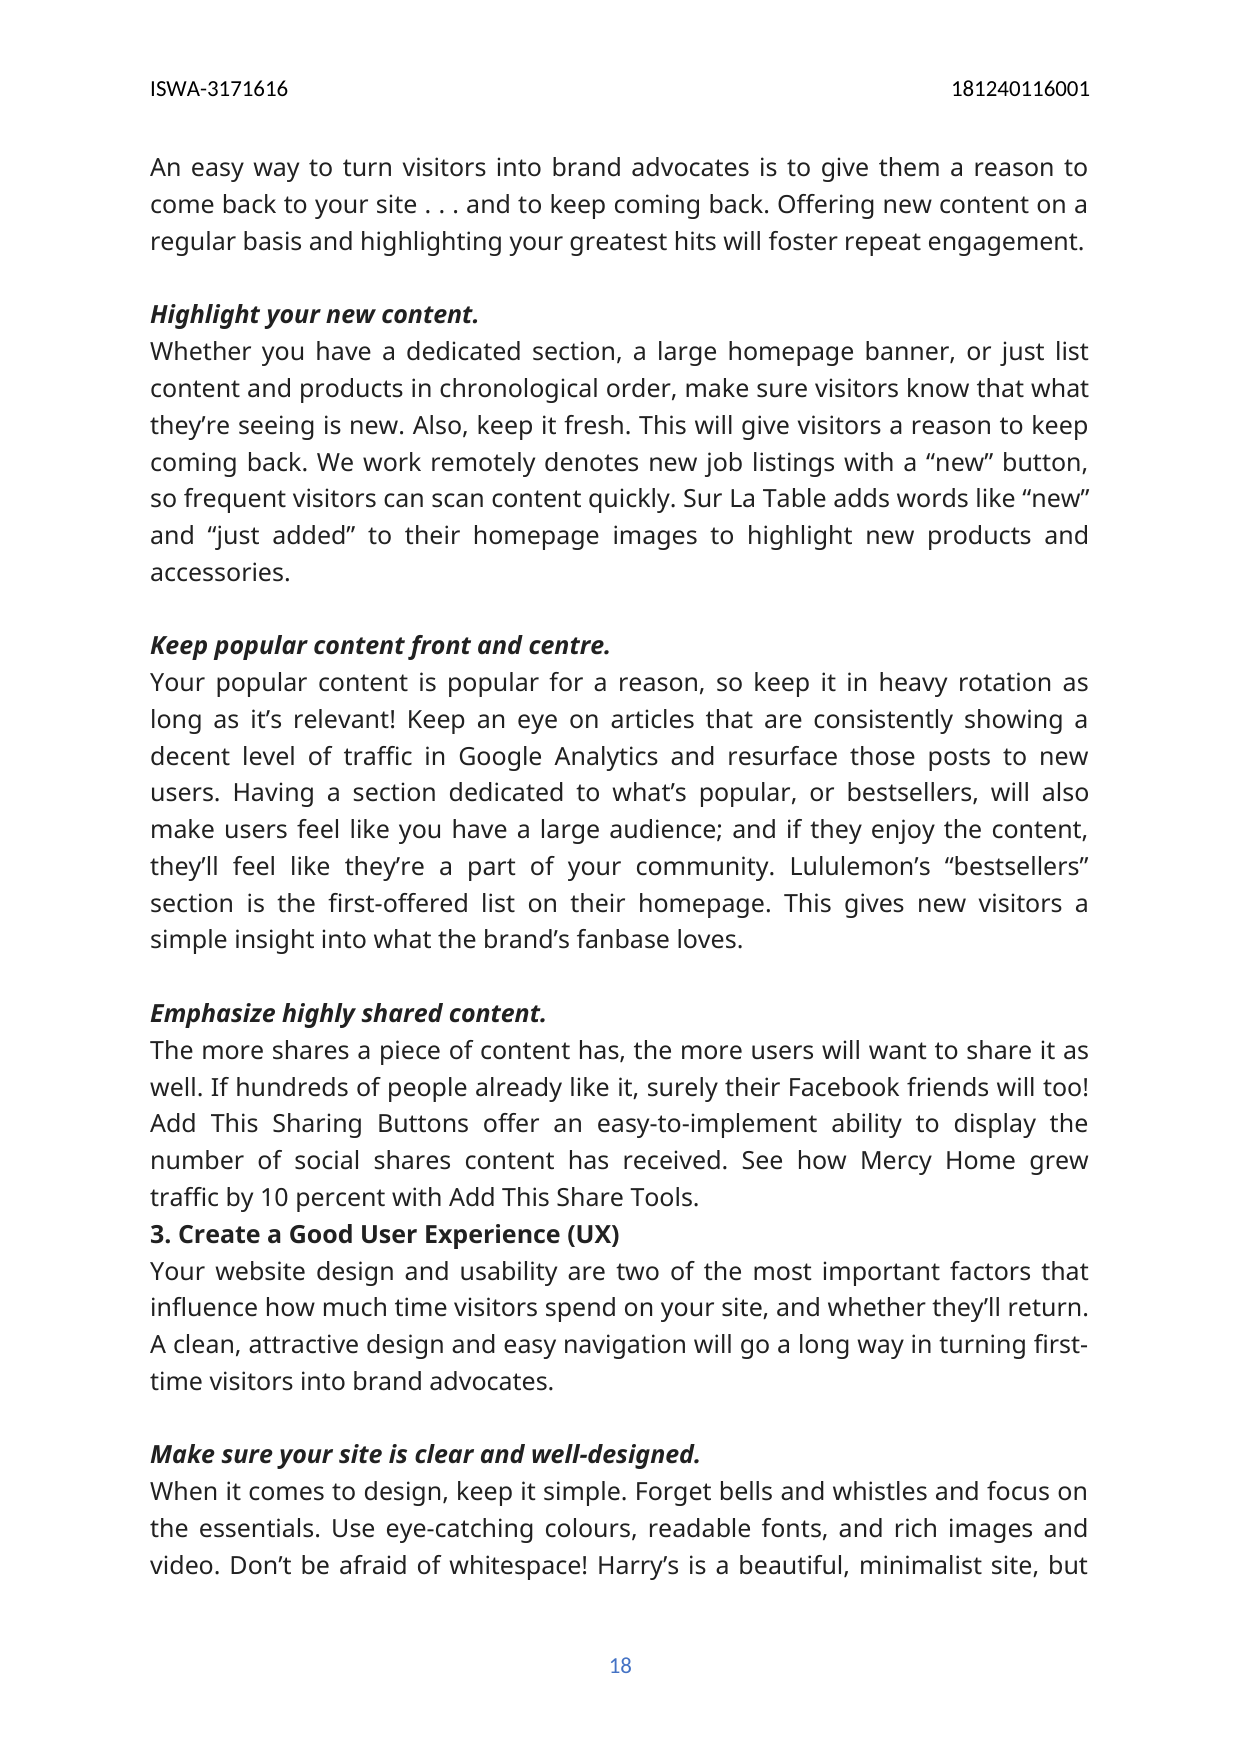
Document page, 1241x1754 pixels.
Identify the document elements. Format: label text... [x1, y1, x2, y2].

text Your website design and usability are two of the most important factors that influence how much time visitors spend on your site, and whether they’ll return. A clean, attractive design and easy navigation will go a long way in turning first-time visitors into brand advocates. [150, 1253, 1090, 1397]
text Keep popular content front and centre. [150, 628, 1090, 662]
text An easy way to turn visitors into brand advocates is to give them a reason to come back to your site . . . and to keep coming back. Offering new content on a regular basis and highlighting your greatest hits will foster repeat engagement. [150, 150, 1090, 258]
text Your popular content is popular for a reason, so keep it in heavy rotation as long as it’s relevant! Keep an eye on articles that are consistently showing a decent level of traffic in Google Analytics and resurface those posts to new users. Having a section dedicated to what’s popular, or bestsellers, will also make users feel like you have a large audience; and if they enjoy the content, they’ll feel like they’re a part of your community. Lululemon’s “bestsellers” section is the first-offered list on their homepage. This gives new visitors a simple insight into what the brand’s fanbase loves. [150, 665, 1090, 956]
text The more shares a piece of content has, the more users will want to share it as well. If hundreds of people already like it, surely their Facebook friends will too! Add This Sharing Buttons offer an easy-to-implement ability to display the number of social shares content has received. See how Mercy Home grew traffic by 10 percent with Add This Share Tools. [150, 1032, 1090, 1214]
text Whether you have a dedicated section, a large homepage banner, or just list content and products in chronological order, make sure visitors know that what they’re seeing is new. Also, keep it fresh. This will give visitors a reason to keep coming back. We work remotely denotes new job listings with a “new” button, so frequent visitors can scan content quickly. Sur La Table adds words like “new” and “just added” to their homepage images to highlight new products and accessories. [150, 334, 1090, 588]
text Make sure your site is clear and well-designed. [150, 1437, 1090, 1471]
text 3. Create a Good User Experience (UX) [150, 1216, 1090, 1250]
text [150, 1474, 1090, 1581]
text Emphasize highly shared content. [150, 996, 1090, 1030]
text Highlight your new content. [150, 297, 1090, 331]
